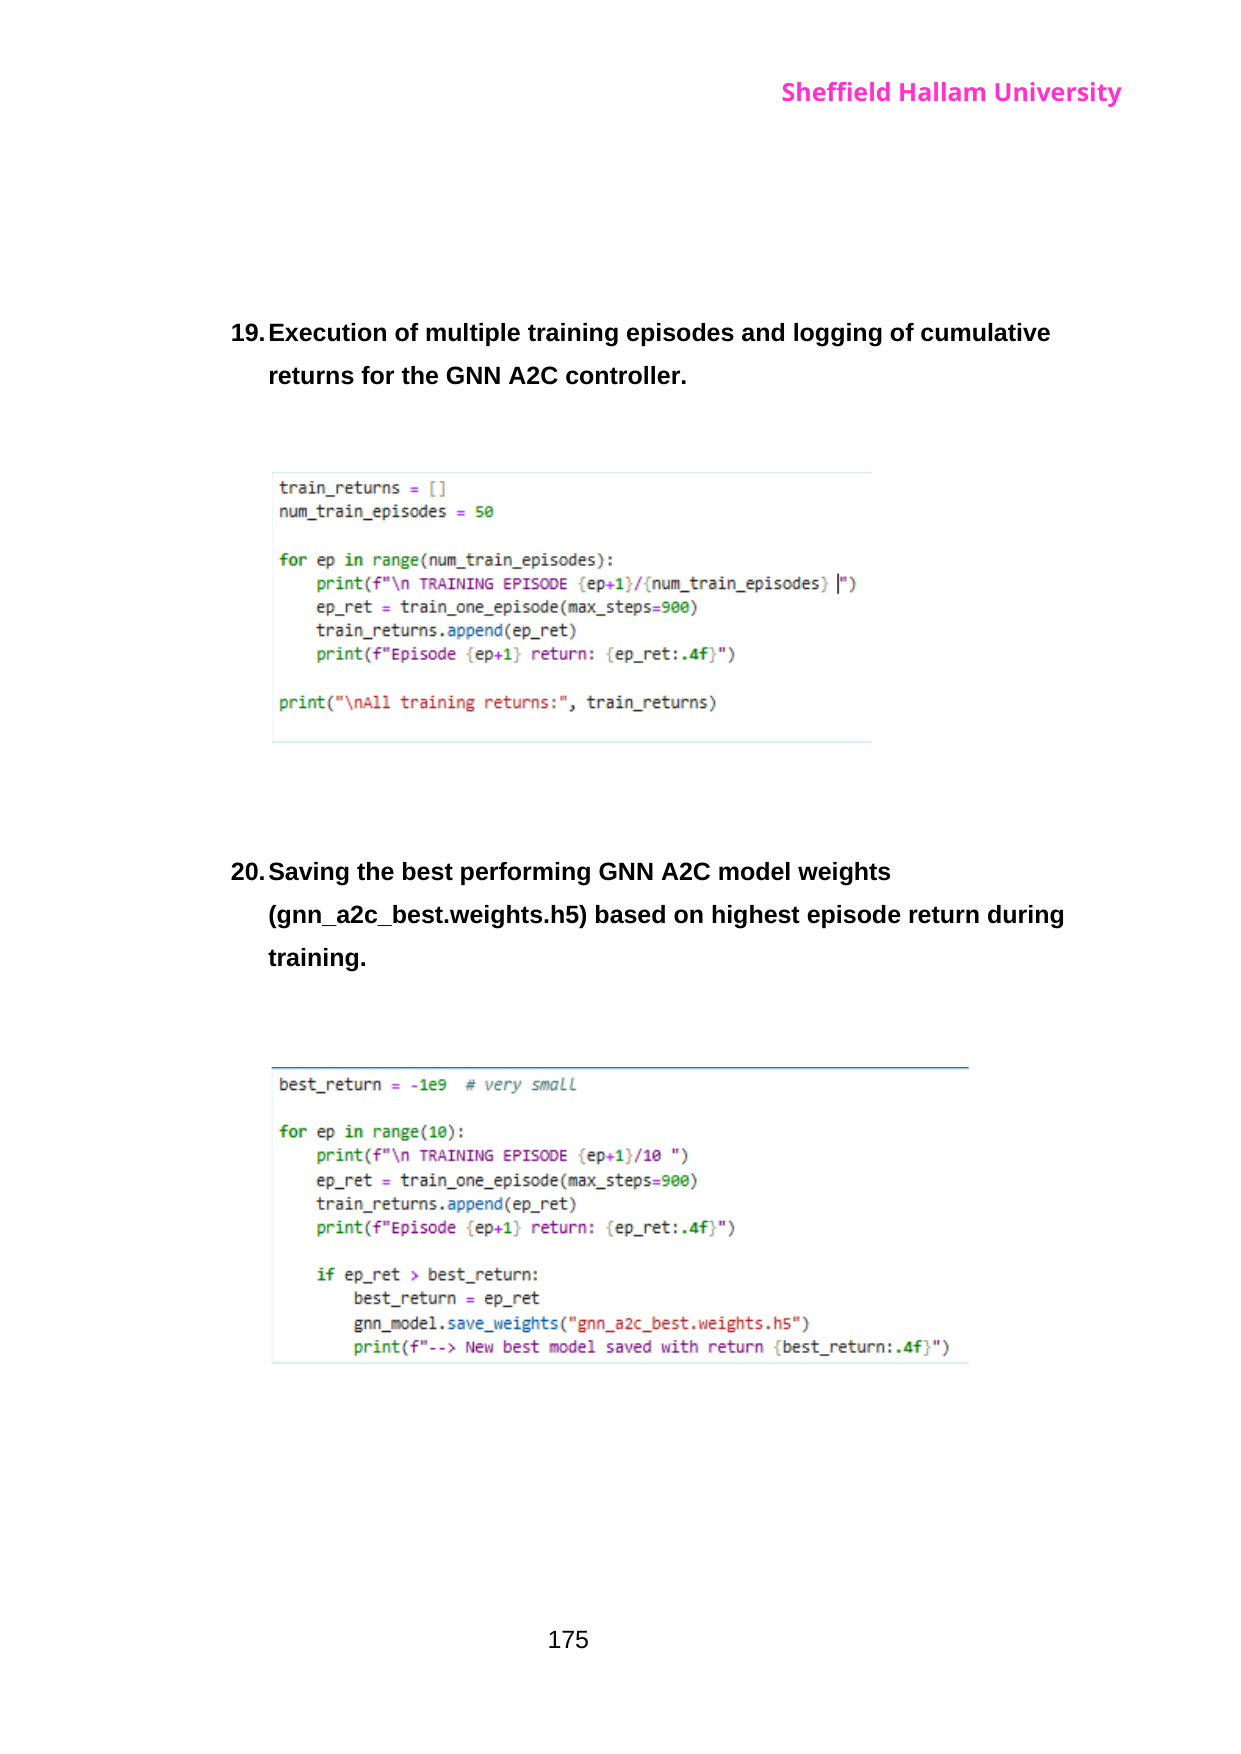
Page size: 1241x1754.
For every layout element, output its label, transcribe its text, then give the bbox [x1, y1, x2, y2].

picture [271, 472, 872, 743]
list Execution of multiple training episodes and logging of cumulative returns for the GNN A2C controller. [231, 318, 1122, 390]
picture [271, 1067, 969, 1364]
list Saving the best performing GNN A2C model weights (gnn_a2c_best.weights.h5) based on highest episode return during training. [231, 857, 1122, 972]
